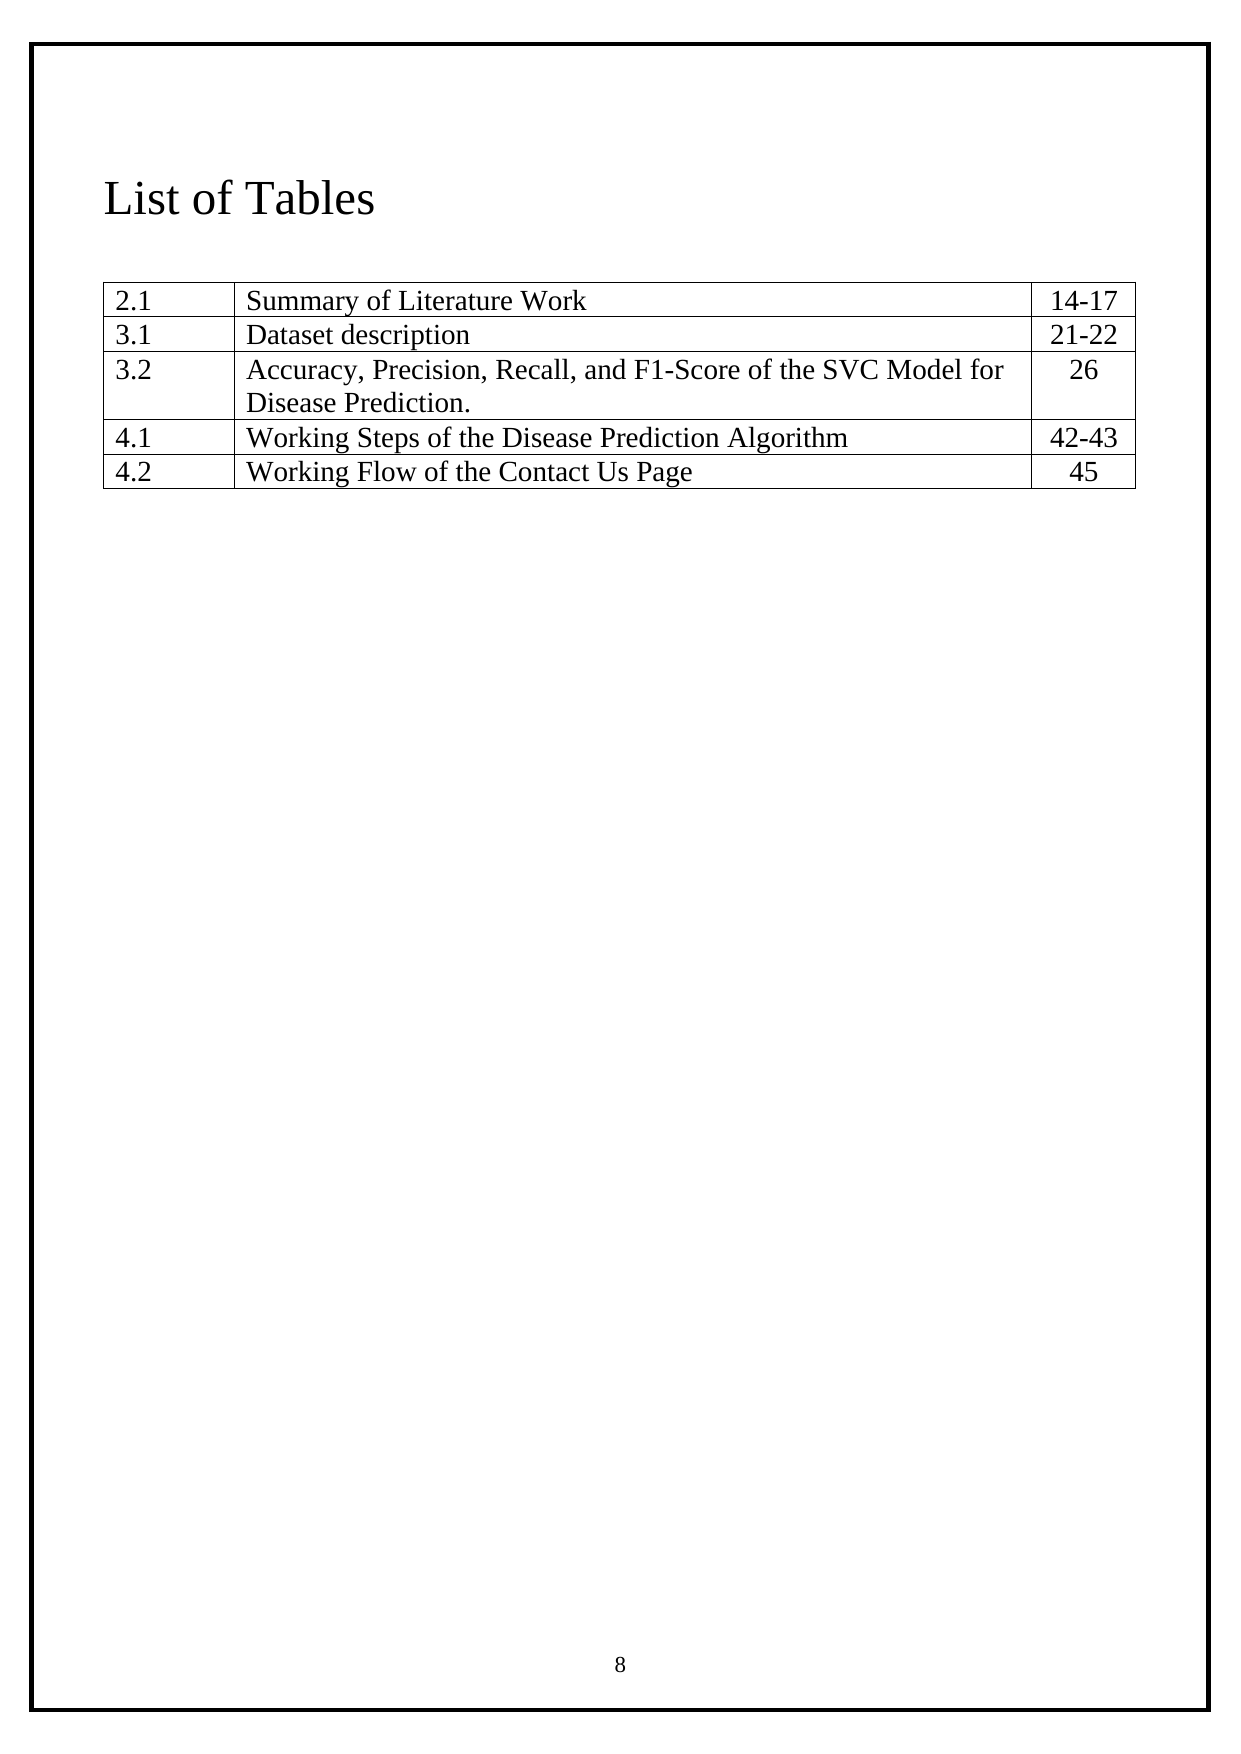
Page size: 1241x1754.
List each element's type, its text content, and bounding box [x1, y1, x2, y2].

table_cell 4.2 [104, 455, 234, 488]
table_cell Accuracy, Precision, Recall, and F1-Score of the SVC Model for Disease Prediction. [235, 352, 1031, 419]
table_cell 4.1 [104, 420, 234, 453]
table_cell Working Flow of the Contact Us Page [235, 455, 1031, 488]
table_cell Working Steps of the Disease Prediction Algorithm [235, 420, 1031, 453]
table_cell 42-43 [1032, 420, 1135, 453]
table_cell Dataset description [235, 317, 1031, 351]
text List of Tables [103, 169, 1137, 225]
table_cell 26 [1032, 352, 1135, 419]
table_cell 3.1 [104, 317, 234, 351]
table_header 14-17 [1032, 283, 1135, 316]
table_cell 3.2 [104, 352, 234, 419]
table_header Summary of Literature Work [235, 283, 1031, 316]
table_cell 45 [1032, 455, 1135, 488]
table_header 2.1 [104, 283, 234, 316]
table_cell 21-22 [1032, 317, 1135, 351]
